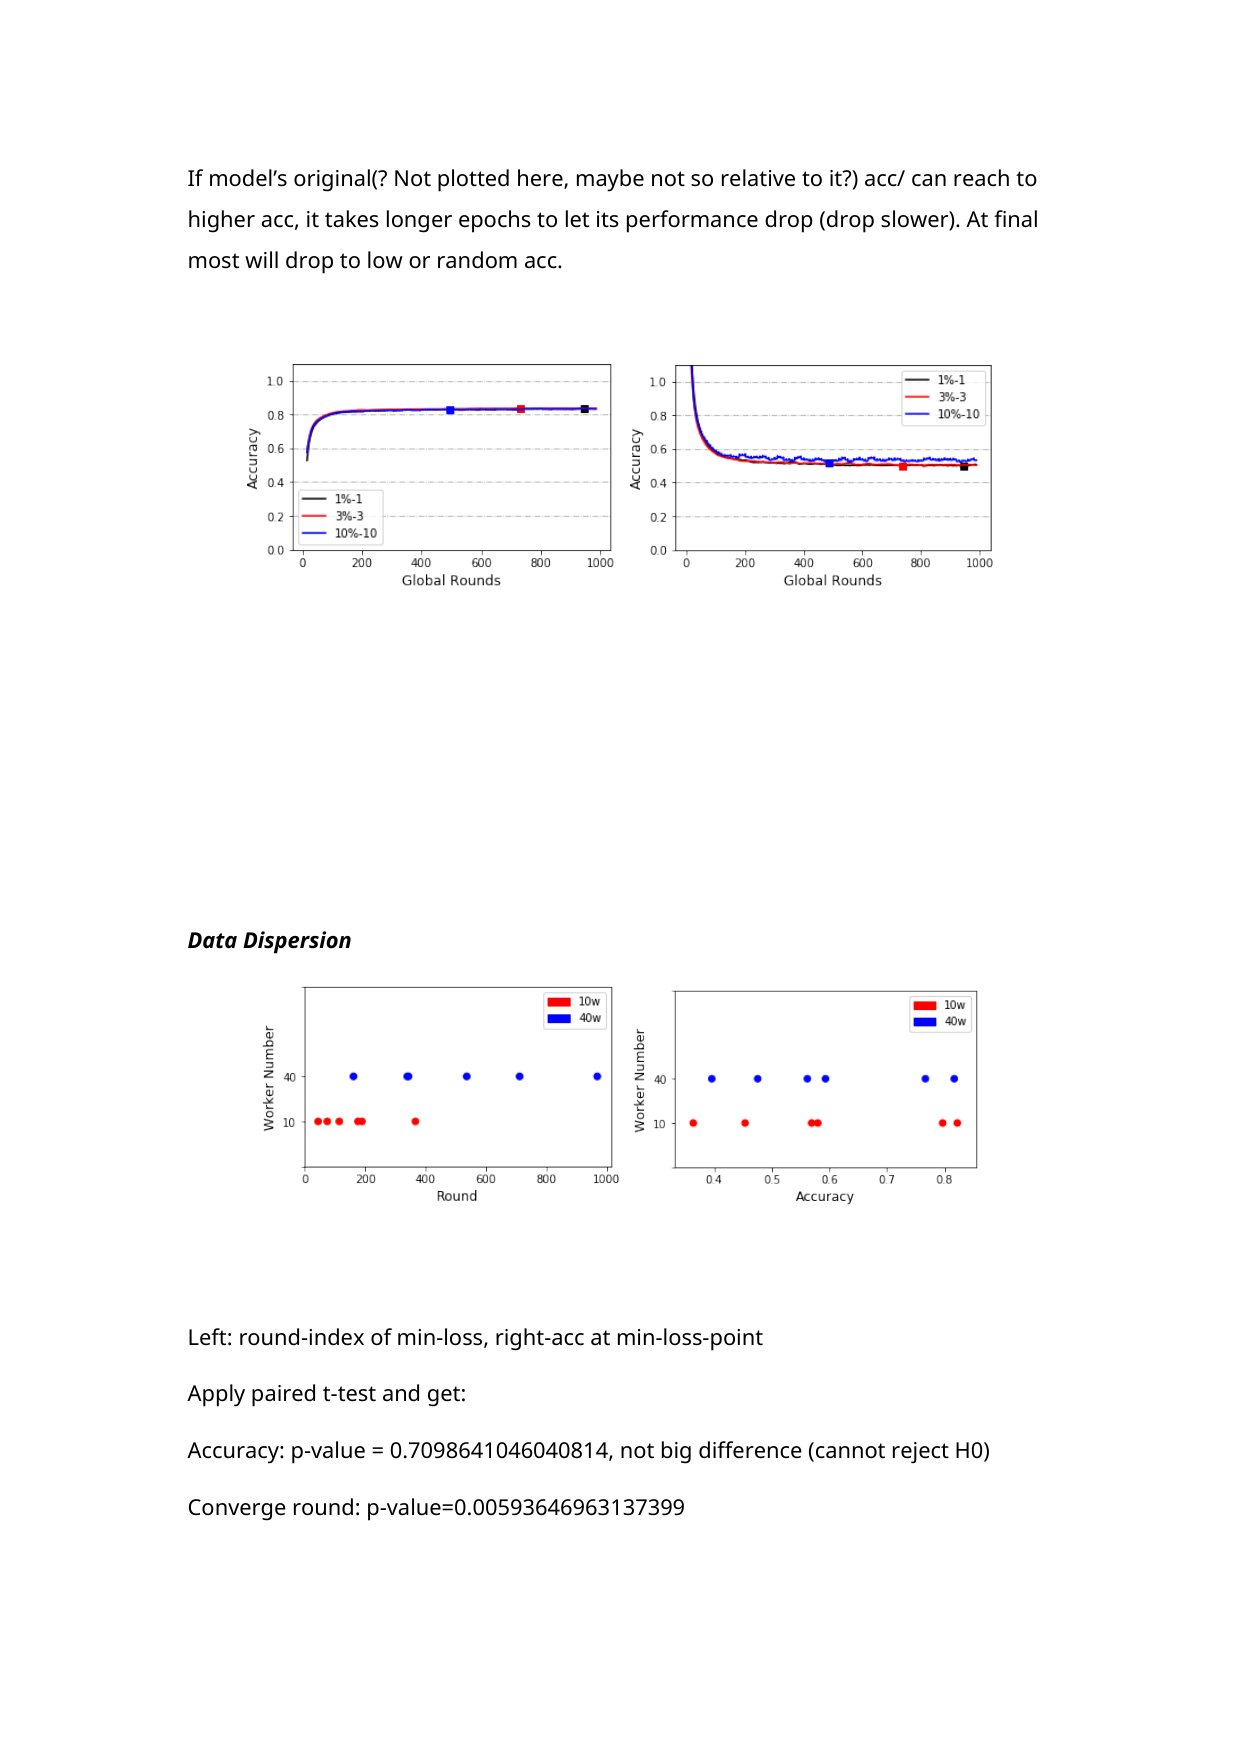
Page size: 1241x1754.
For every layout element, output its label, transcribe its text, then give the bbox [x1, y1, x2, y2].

picture [239, 356, 1001, 597]
picture [256, 979, 984, 1212]
text If model’s original(? Not plotted here, maybe not so relative to it?) acc/ can reach to higher acc, it takes longer epochs to let its performance drop (drop slower). At final most will drop to low or random acc. [187, 162, 1053, 276]
text Accuracy: p-value = 0.7098641046040814, not big difference (cannot reject H0) [187, 1433, 1053, 1466]
text Data Dispersion [187, 923, 1053, 956]
text Converge round: p-value=0.00593646963137399 [187, 1490, 1053, 1523]
text Apply paired t-test and get: [187, 1377, 1053, 1409]
text Left: round-index of min-loss, right-acc at min-loss-point [187, 1320, 1053, 1353]
